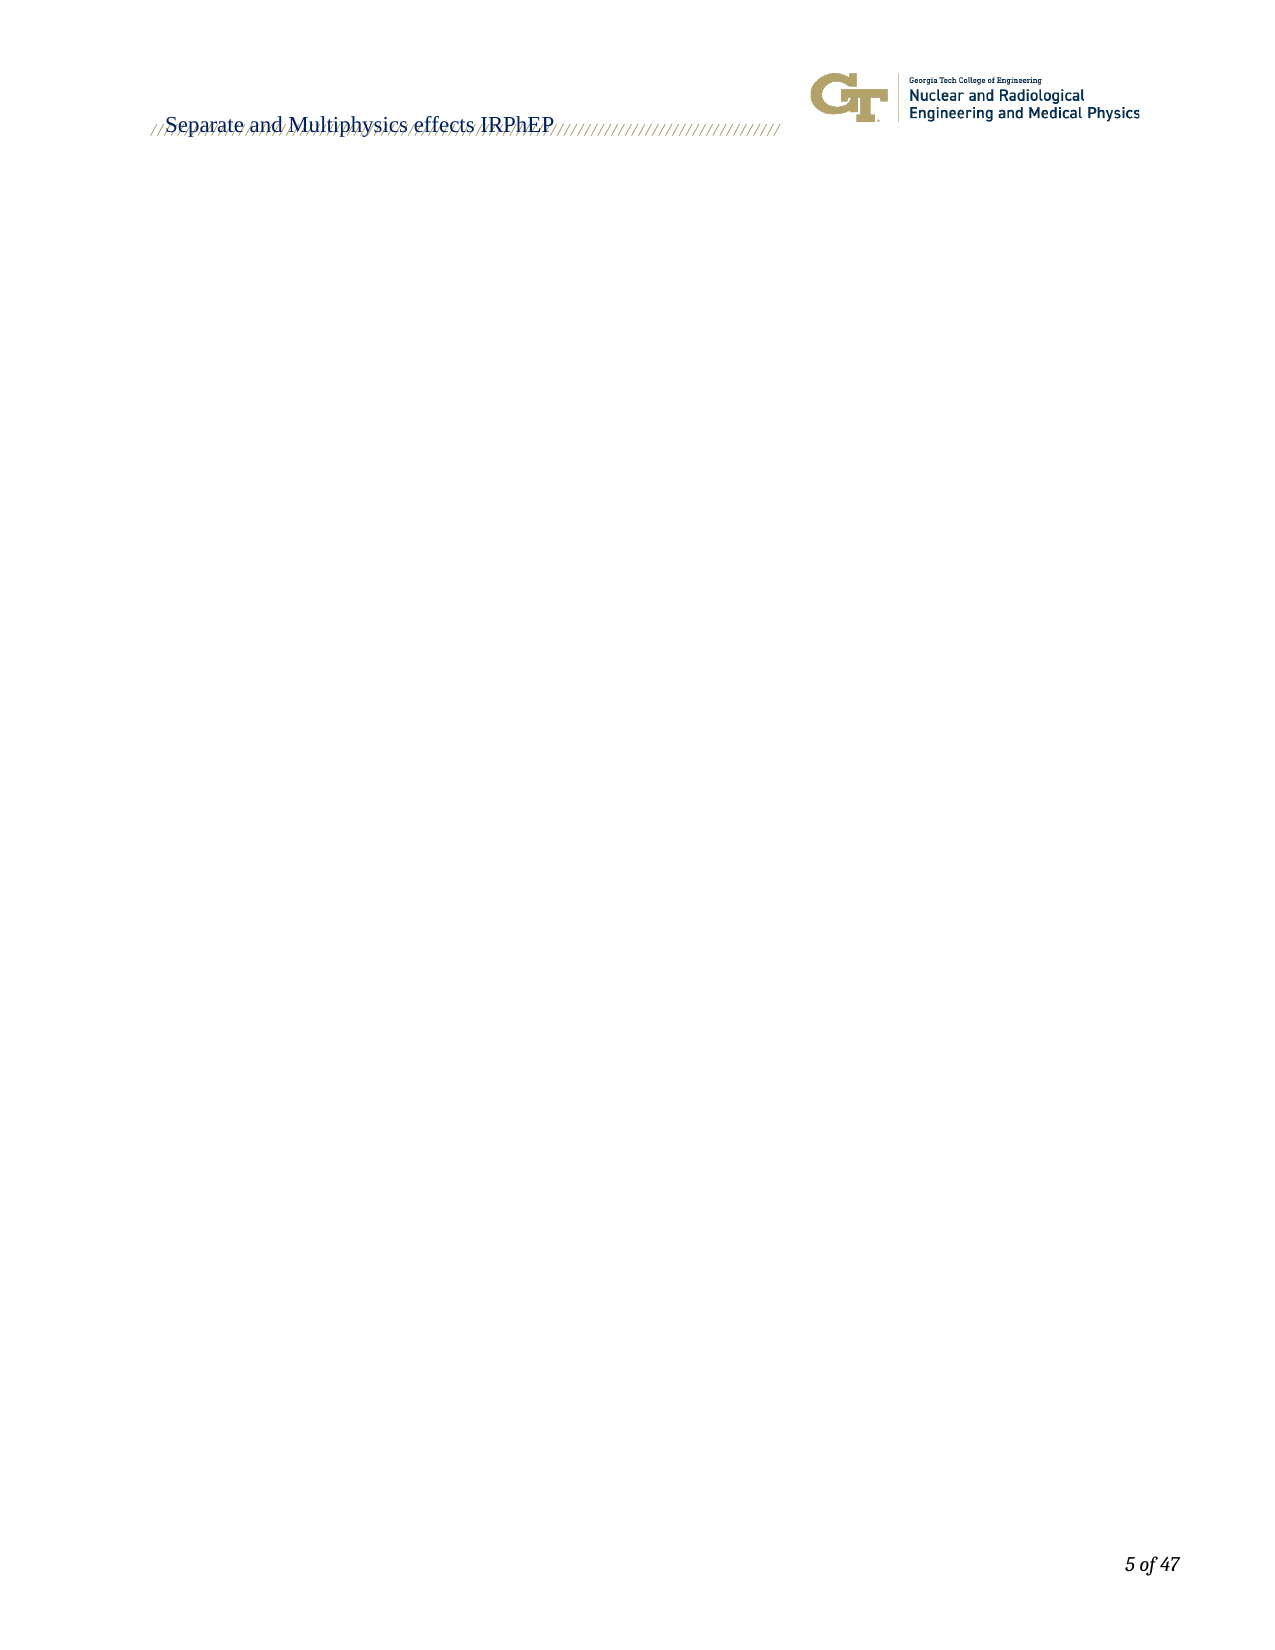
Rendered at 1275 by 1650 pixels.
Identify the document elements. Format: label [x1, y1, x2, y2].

picture [810, 73, 1140, 122]
